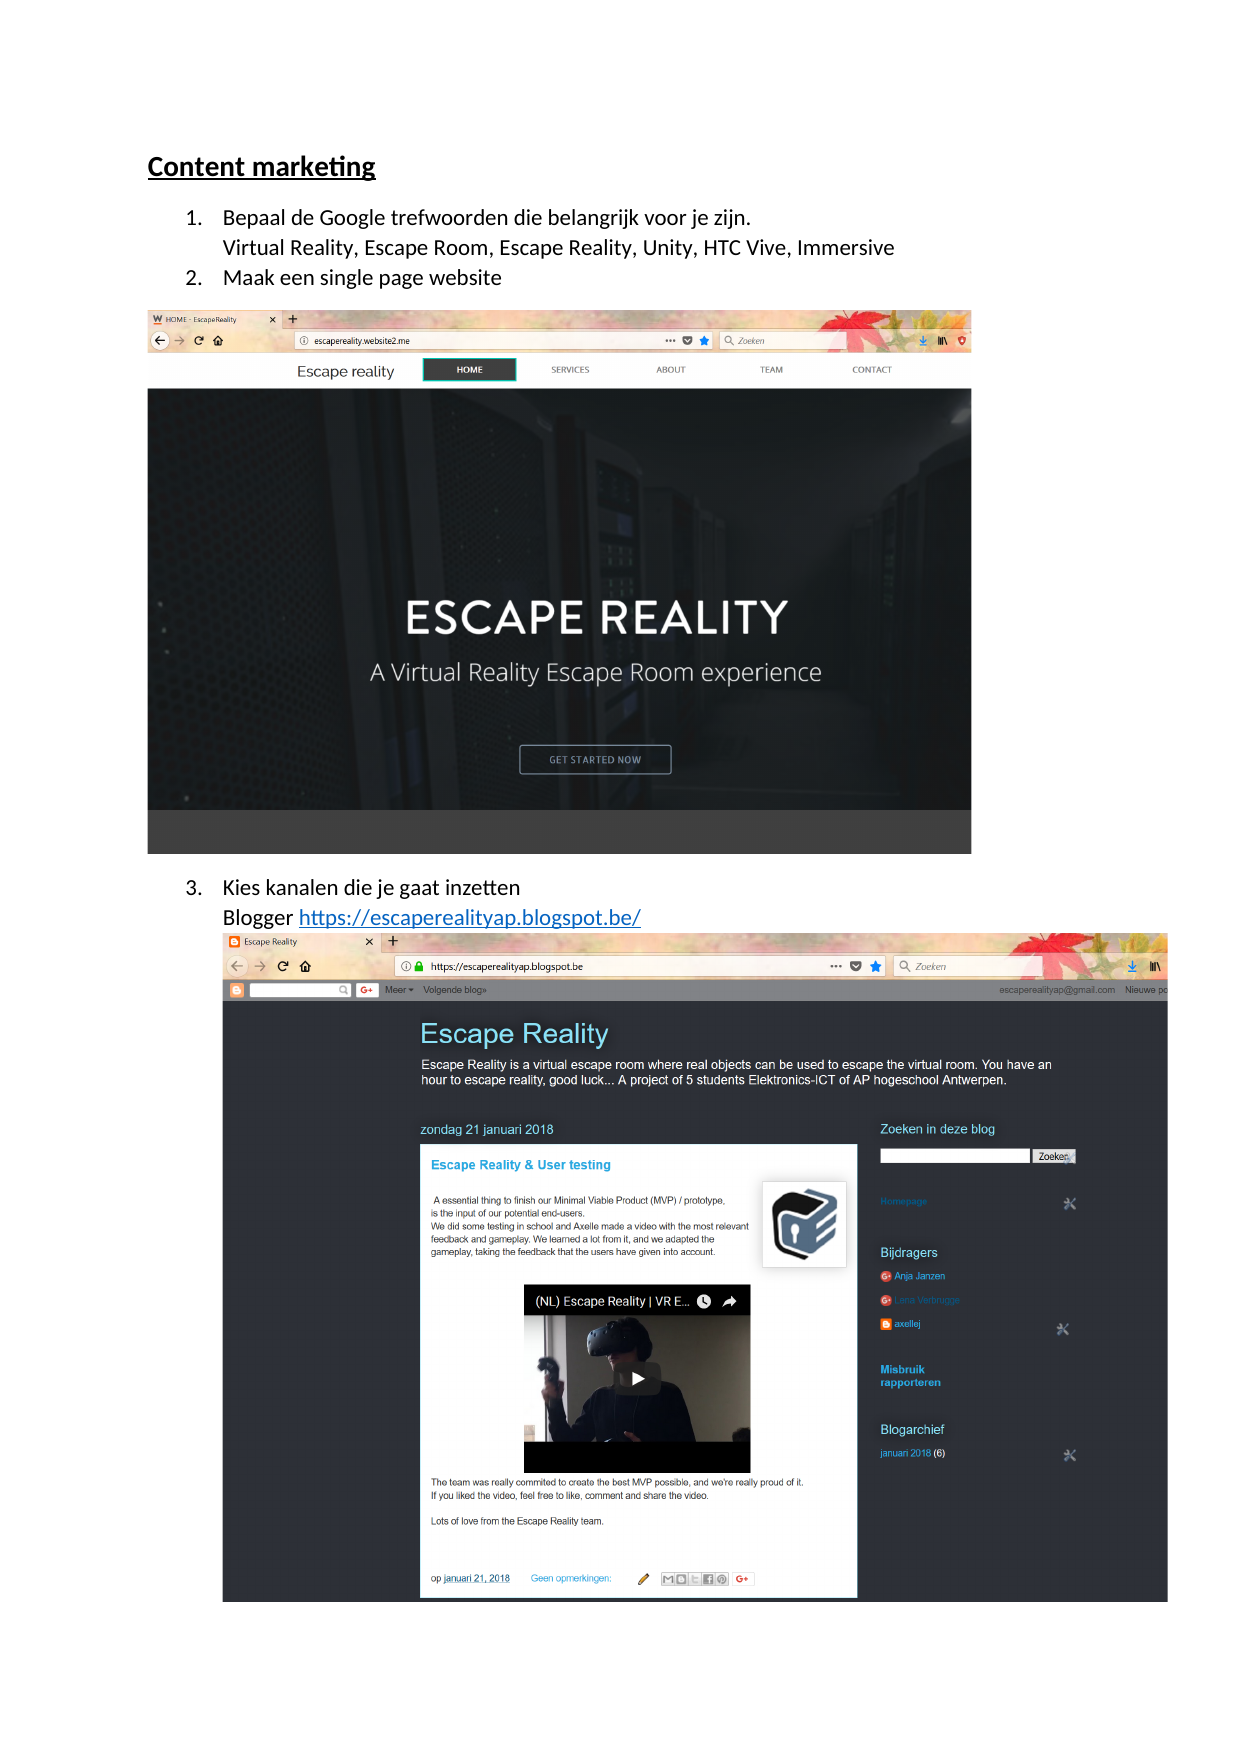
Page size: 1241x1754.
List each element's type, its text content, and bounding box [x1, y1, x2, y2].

list Maak een single page website [185, 263, 1093, 291]
text Content marketing [148, 148, 1093, 183]
list Bepaal de Google trefwoorden die belangrijk voor je zijn. Virtual Reality, Escape Room, Escape Reality, Unity, HTC Vive, Immersive [185, 203, 1093, 261]
picture [222, 933, 1168, 1602]
picture [147, 310, 972, 854]
